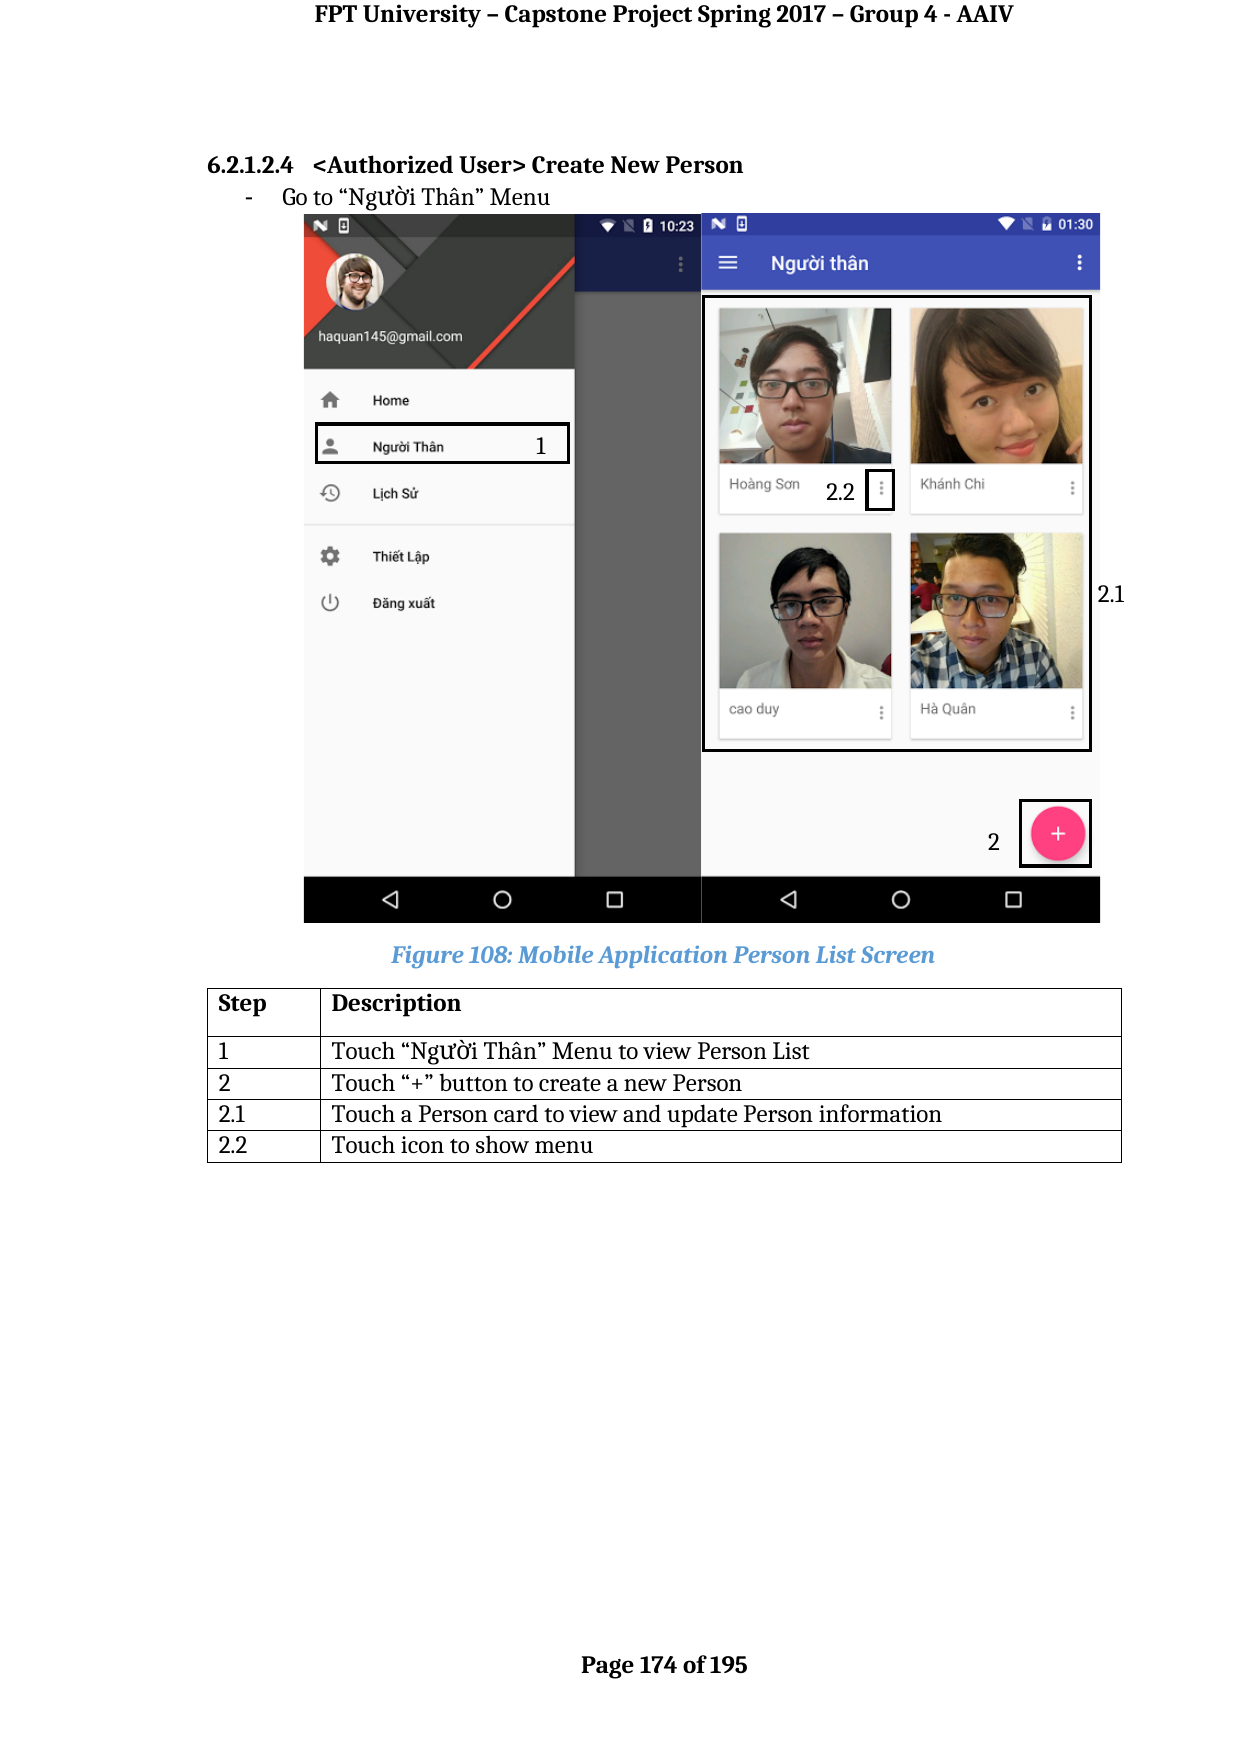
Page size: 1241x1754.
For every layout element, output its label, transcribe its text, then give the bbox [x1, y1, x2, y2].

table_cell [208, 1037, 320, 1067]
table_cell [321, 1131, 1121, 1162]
subtitle <Authorized User> Create New Person [207, 151, 1122, 180]
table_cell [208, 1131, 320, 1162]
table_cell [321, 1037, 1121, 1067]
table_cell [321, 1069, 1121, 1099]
list Go to “Người Thân” Menu [244, 182, 1122, 211]
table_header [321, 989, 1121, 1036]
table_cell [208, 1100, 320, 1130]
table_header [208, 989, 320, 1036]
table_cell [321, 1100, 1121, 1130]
picture [303, 213, 1100, 923]
text Figure 108: Mobile Application Person List Screen [207, 941, 1122, 969]
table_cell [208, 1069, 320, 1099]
